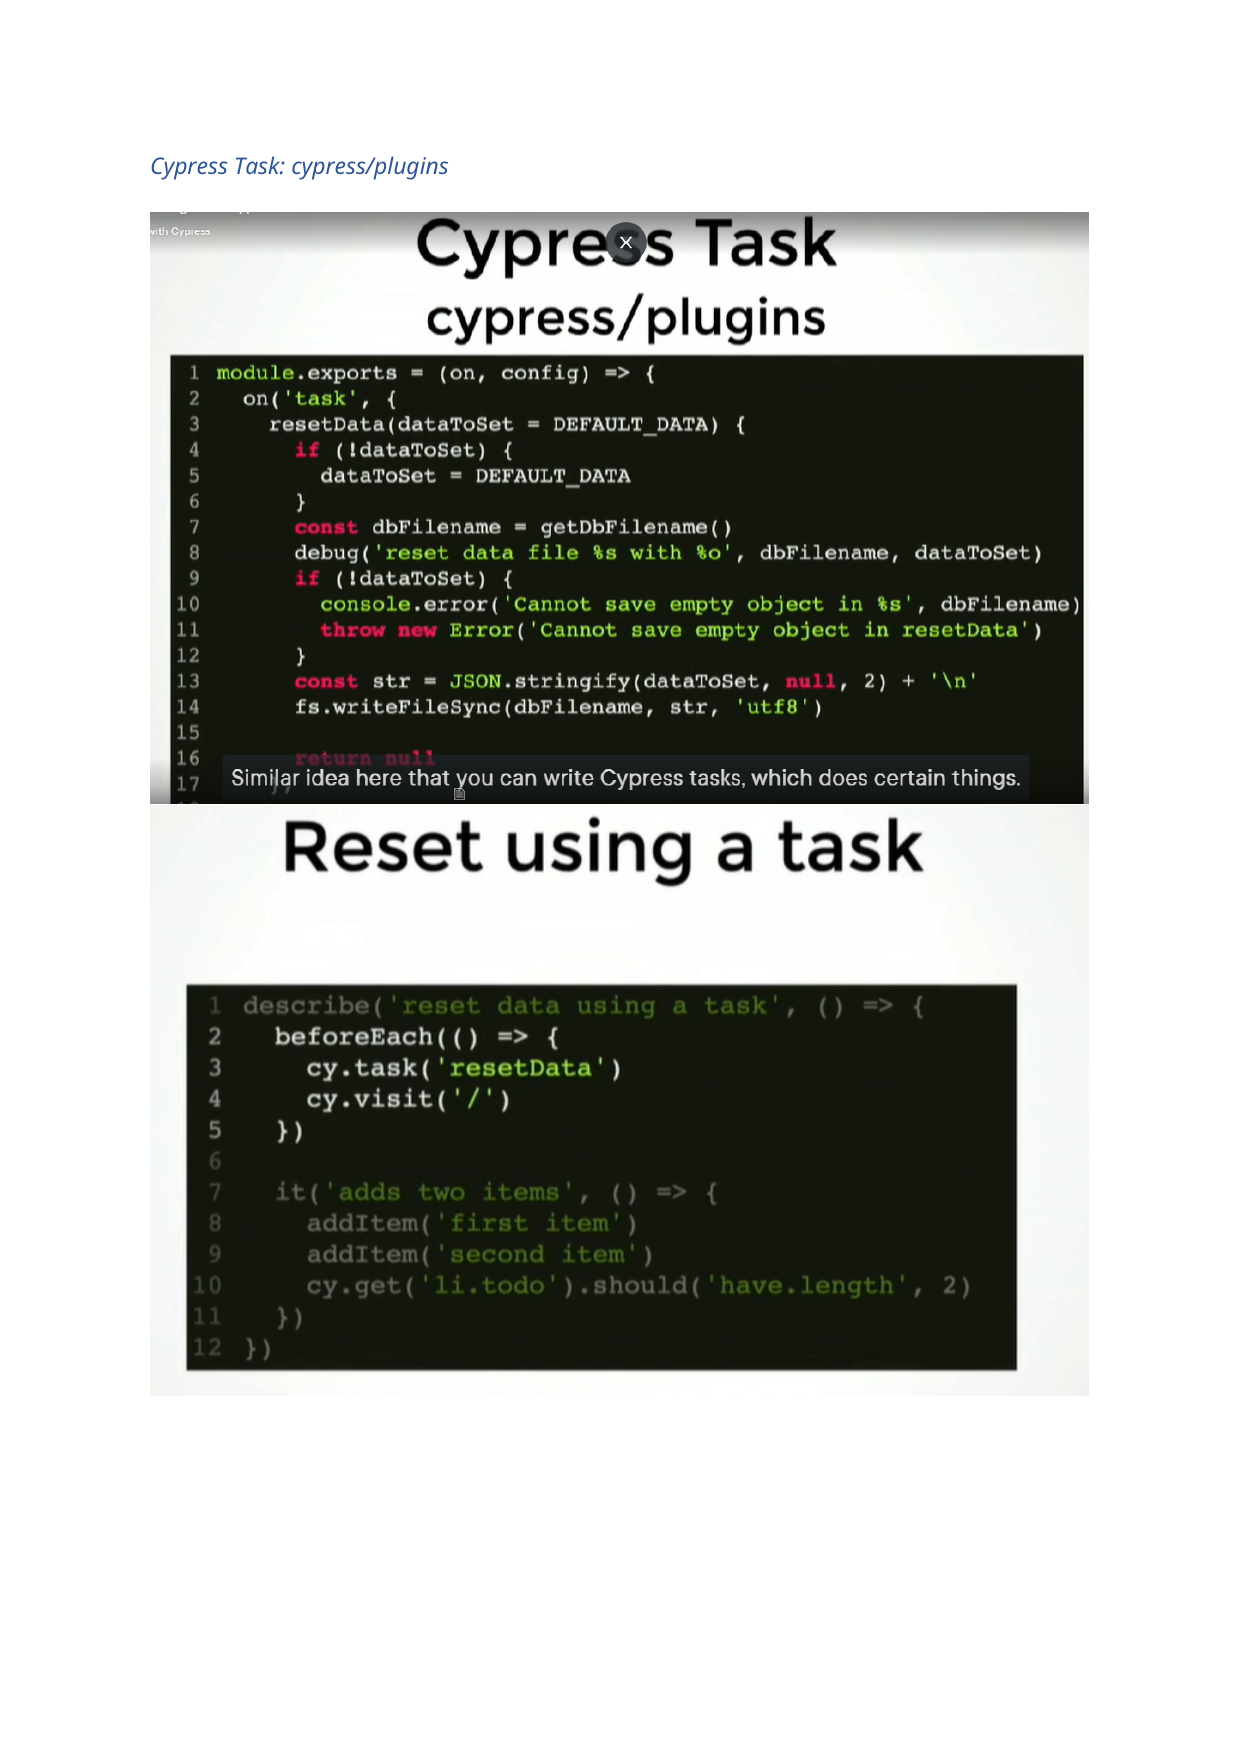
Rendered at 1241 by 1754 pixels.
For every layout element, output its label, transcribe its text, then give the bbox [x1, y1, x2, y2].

subtitle Cypress Task: cypress/plugins [150, 150, 1090, 181]
picture [150, 805, 1089, 1396]
picture [150, 212, 1089, 804]
